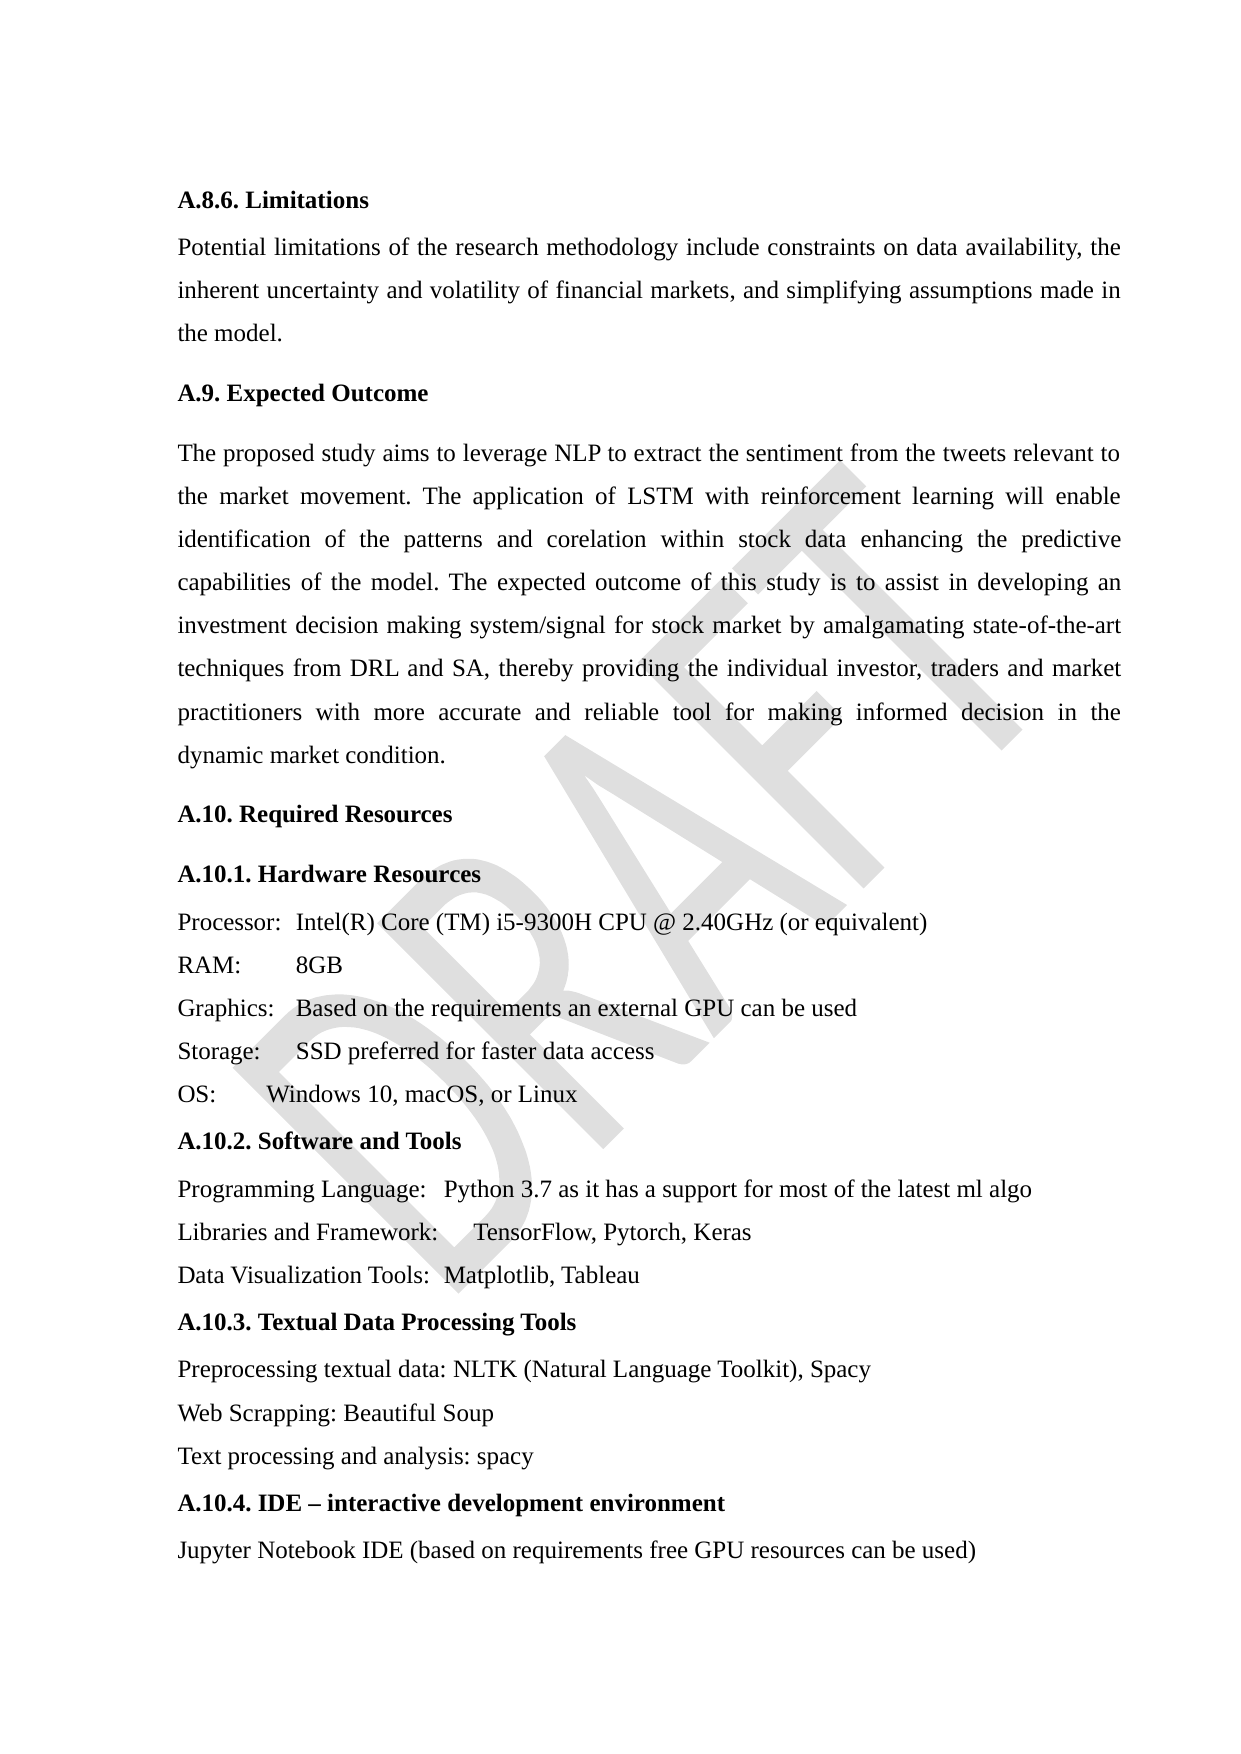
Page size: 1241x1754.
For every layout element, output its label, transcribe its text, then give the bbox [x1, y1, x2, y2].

list Text processing and analysis: spacy [177, 1441, 1122, 1469]
subtitle Required Resources [177, 799, 1122, 828]
list Preprocessing textual data: NLTK (Natural Language Toolkit), Spacy [177, 1354, 1122, 1383]
subtitle IDE – interactive development environment [177, 1488, 1122, 1517]
subtitle Software and Tools [177, 1126, 1122, 1155]
list Data Visualization Tools: Matplotlib, Tableau [177, 1260, 1122, 1289]
list Libraries and Framework: TensorFlow, Pytorch, Keras [177, 1217, 1122, 1246]
list OS: Windows 10, macOS, or Linux [177, 1079, 1122, 1108]
list RAM: 8GB [177, 950, 1122, 978]
list Graphics: Based on the requirements an external GPU can be used [177, 993, 1122, 1022]
list Programming Language: Python 3.7 as it has a support for most of the latest ml algo [177, 1174, 1122, 1202]
subtitle Limitations [177, 185, 1122, 213]
text Jupyter Notebook IDE (based on requirements free GPU resources can be used) [177, 1535, 1122, 1564]
list Web Scrapping: Beautiful Soup [177, 1398, 1122, 1426]
text Potential limitations of the research methodology include constraints on data availability, the inherent uncertainty and volatility of financial markets, and simplifying assumptions made in the model. [177, 232, 1122, 347]
subtitle Expected Outcome [177, 378, 1122, 407]
list Storage: SSD preferred for faster data access [177, 1036, 1122, 1065]
subtitle Hardware Resources [177, 859, 1122, 888]
text The proposed study aims to leverage NLP to extract the sentiment from the tweets relevant to the market movement. The application of LSTM with reinforcement learning will enable identification of the patterns and corelation within stock data enhancing the predictive capabilities of the model. The expected outcome of this study is to assist in developing an investment decision making system/signal for stock market by amalgamating state-of-the-art techniques from DRL and SA, thereby providing the individual investor, traders and market practitioners with more accurate and reliable tool for making informed decision in the dynamic market condition. [177, 438, 1122, 768]
subtitle Textual Data Processing Tools [177, 1307, 1122, 1336]
list Processor: Intel(R) Core (TM) i5-9300H CPU @ 2.40GHz (or equivalent) [177, 907, 1122, 935]
